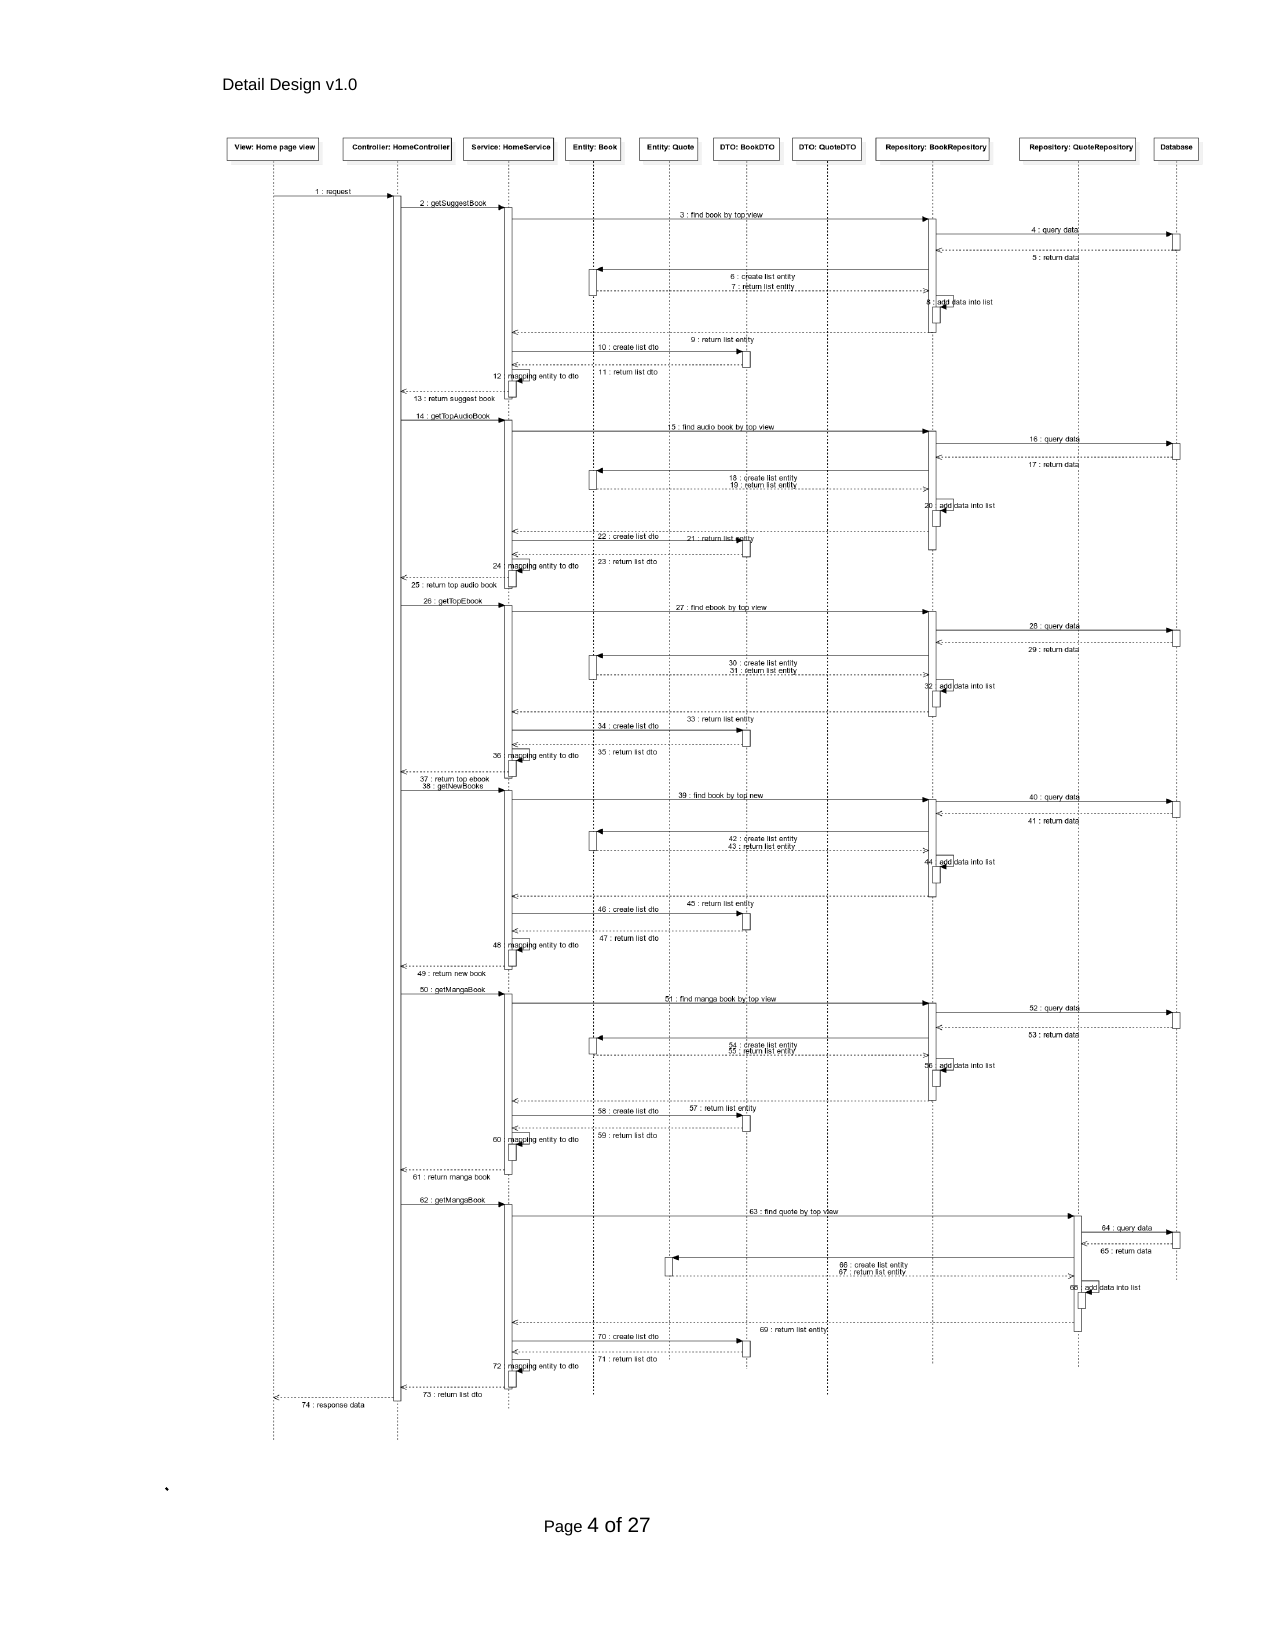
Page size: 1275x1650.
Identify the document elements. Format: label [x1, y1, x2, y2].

picture [222, 133, 1204, 1447]
